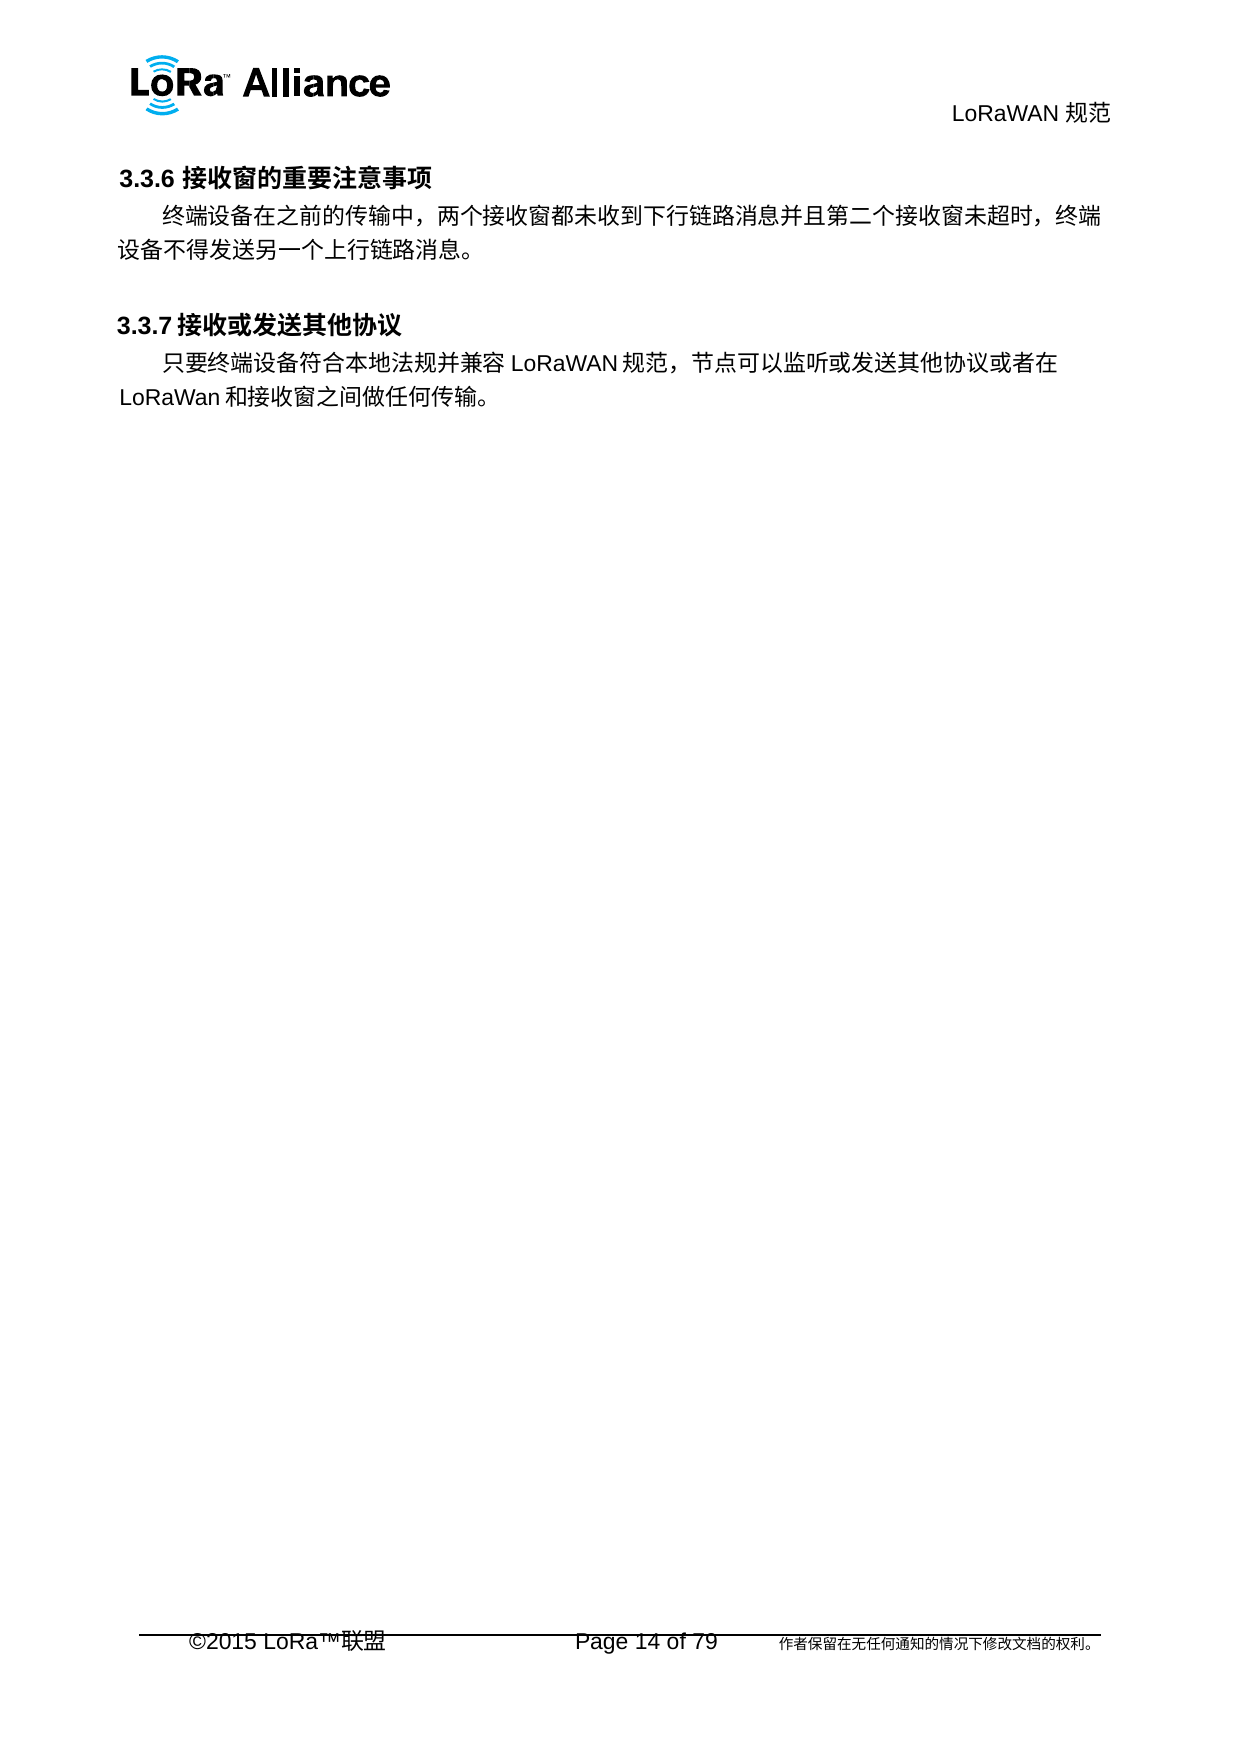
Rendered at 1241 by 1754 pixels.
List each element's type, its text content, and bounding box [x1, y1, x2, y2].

subtitle 3.3.6 接收窗的重要注意事项 [118, 159, 1122, 195]
text 只要终端设备符合本地法规并兼容LoRaWAN规范，节点可以监听或发送其他协议或者在LoRaWan和接收窗之间做任何传输。 [119, 344, 1058, 412]
subtitle 3.3.7接收或发送其他协议 [117, 305, 1122, 342]
text 终端设备在之前的传输中，两个接收窗都未收到下行链路消息并且第二个接收窗未超时，终端设备不得发送另一个上行链路消息。 [118, 198, 1122, 265]
